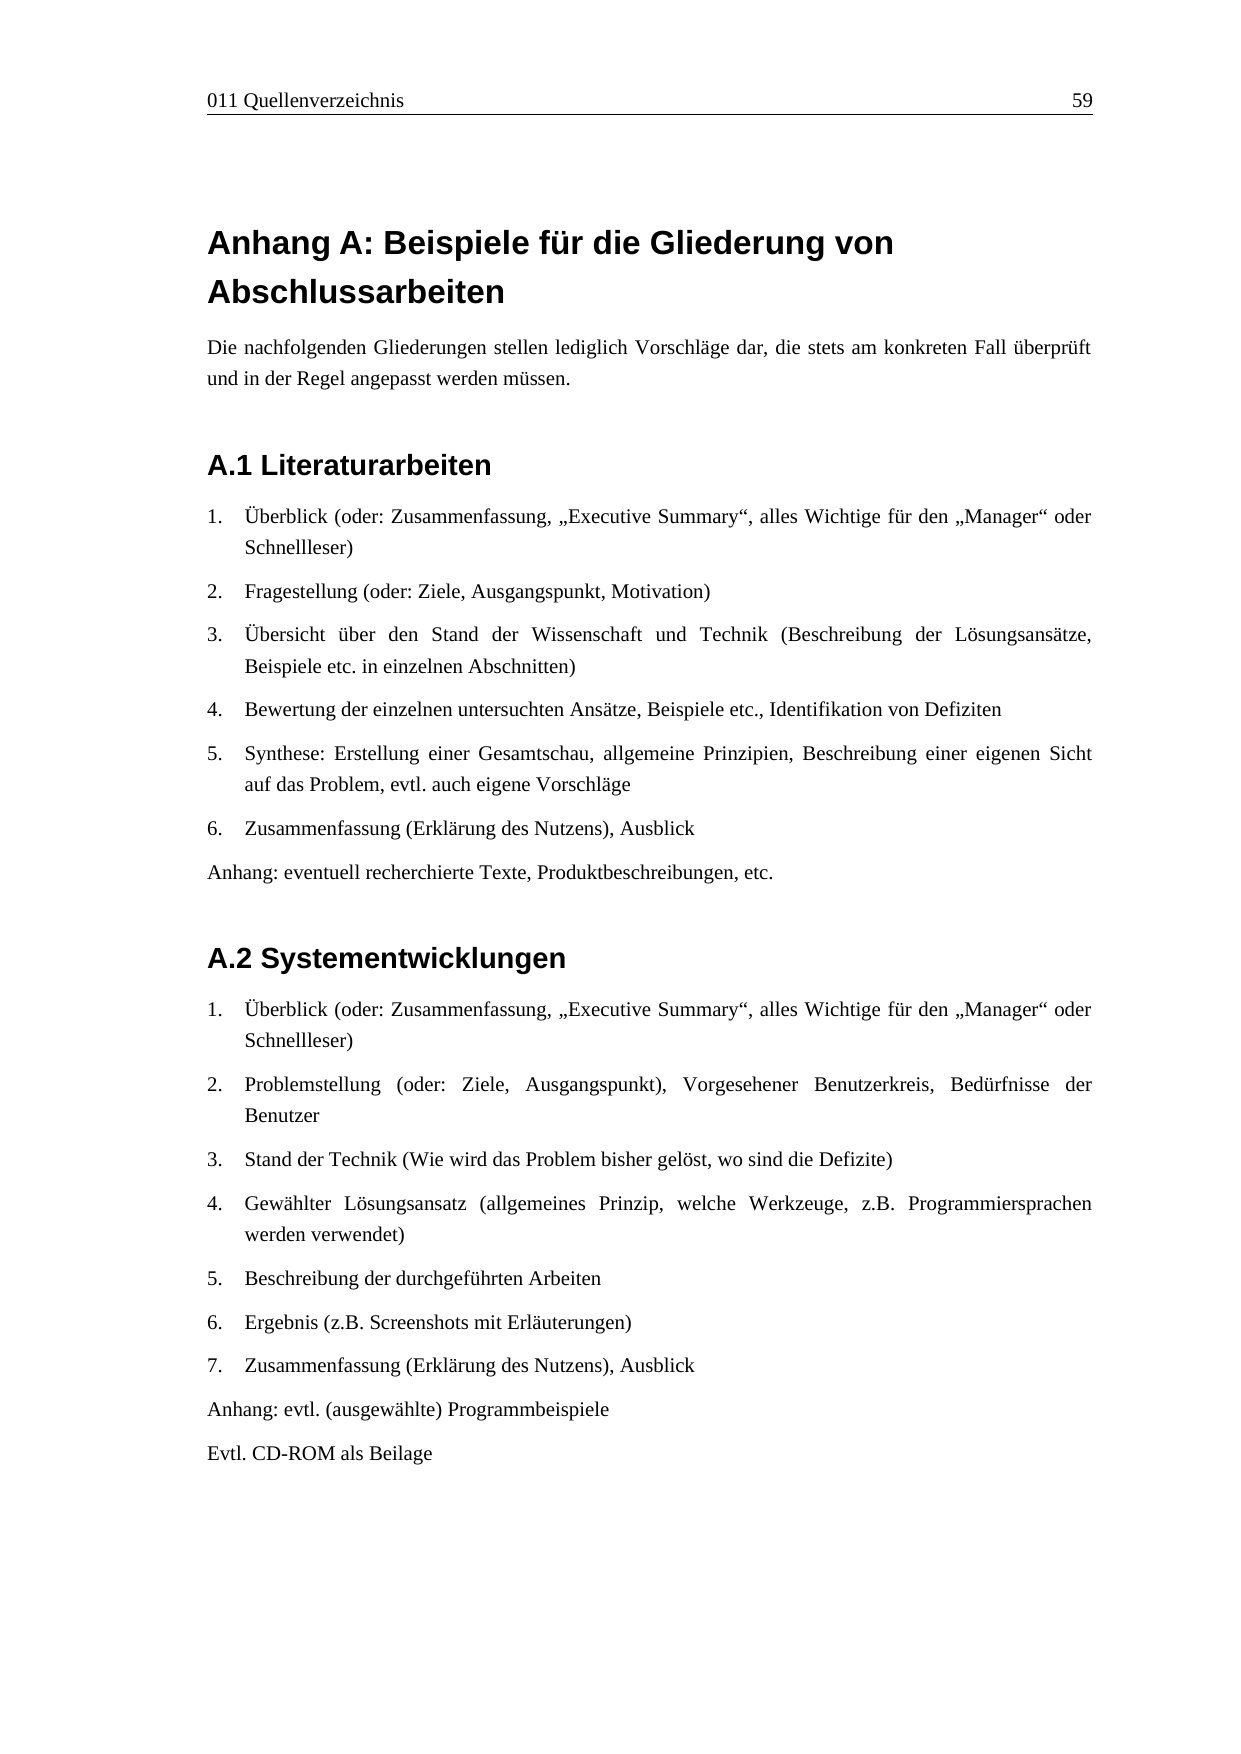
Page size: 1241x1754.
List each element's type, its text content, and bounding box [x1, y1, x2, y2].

list Zusammenfassung (Erklärung des Nutzens), Ausblick [207, 1353, 1093, 1377]
text Die nachfolgenden Gliederungen stellen lediglich Vorschläge dar, die stets am konkreten Fall überprüft und in der Regel angepasst werden müssen. [207, 335, 1093, 390]
subtitle Anhang A: Beispiele für die Gliederung von Abschlussarbeiten [207, 223, 1093, 311]
list Übersicht über den Stand der Wissenschaft und Technik (Beschreibung der Lösungsansätze, Beispiele etc. in einzelnen Abschnitten) [207, 622, 1093, 678]
subtitle A.1 Literaturarbeiten [207, 447, 1093, 481]
list Beschreibung der durchgeführten Arbeiten [207, 1266, 1093, 1290]
list Bewertung der einzelnen untersuchten Ansätze, Beispiele etc., Identifikation von Defiziten [207, 697, 1093, 721]
text Evtl. CD-ROM als Beilage [207, 1441, 1093, 1465]
list Überblick (oder: Zusammenfassung, „Executive Summary“, alles Wichtige für den „Manager“ oder Schnellleser) [207, 503, 1093, 559]
list Zusammenfassung (Erklärung des Nutzens), Ausblick [207, 816, 1093, 840]
text Anhang: evtl. (ausgewählte) Programmbeispiele [207, 1397, 1093, 1421]
list Fragestellung (oder: Ziele, Ausgangspunkt, Motivation) [207, 578, 1093, 603]
list Problemstellung (oder: Ziele, Ausgangspunkt), Vorgesehener Benutzerkreis, Bedürfnisse der Benutzer [207, 1072, 1093, 1127]
subtitle A.2 Systementwicklungen [207, 941, 1093, 974]
list Gewählter Lösungsansatz (allgemeines Prinzip, welche Werkzeuge, z.B. Programmiersprachen werden verwendet) [207, 1191, 1093, 1246]
list Überblick (oder: Zusammenfassung, „Executive Summary“, alles Wichtige für den „Manager“ oder Schnellleser) [207, 997, 1093, 1052]
list Ergebnis (z.B. Screenshots mit Erläuterungen) [207, 1309, 1093, 1334]
list Synthese: Erstellung einer Gesamtschau, allgemeine Prinzipien, Beschreibung einer eigenen Sicht auf das Problem, evtl. auch eigene Vorschläge [207, 741, 1093, 796]
list Stand der Technik (Wie wird das Problem bisher gelöst, wo sind die Defizite) [207, 1147, 1093, 1171]
text Anhang: eventuell recherchierte Texte, Produktbeschreibungen, etc. [207, 860, 1093, 884]
